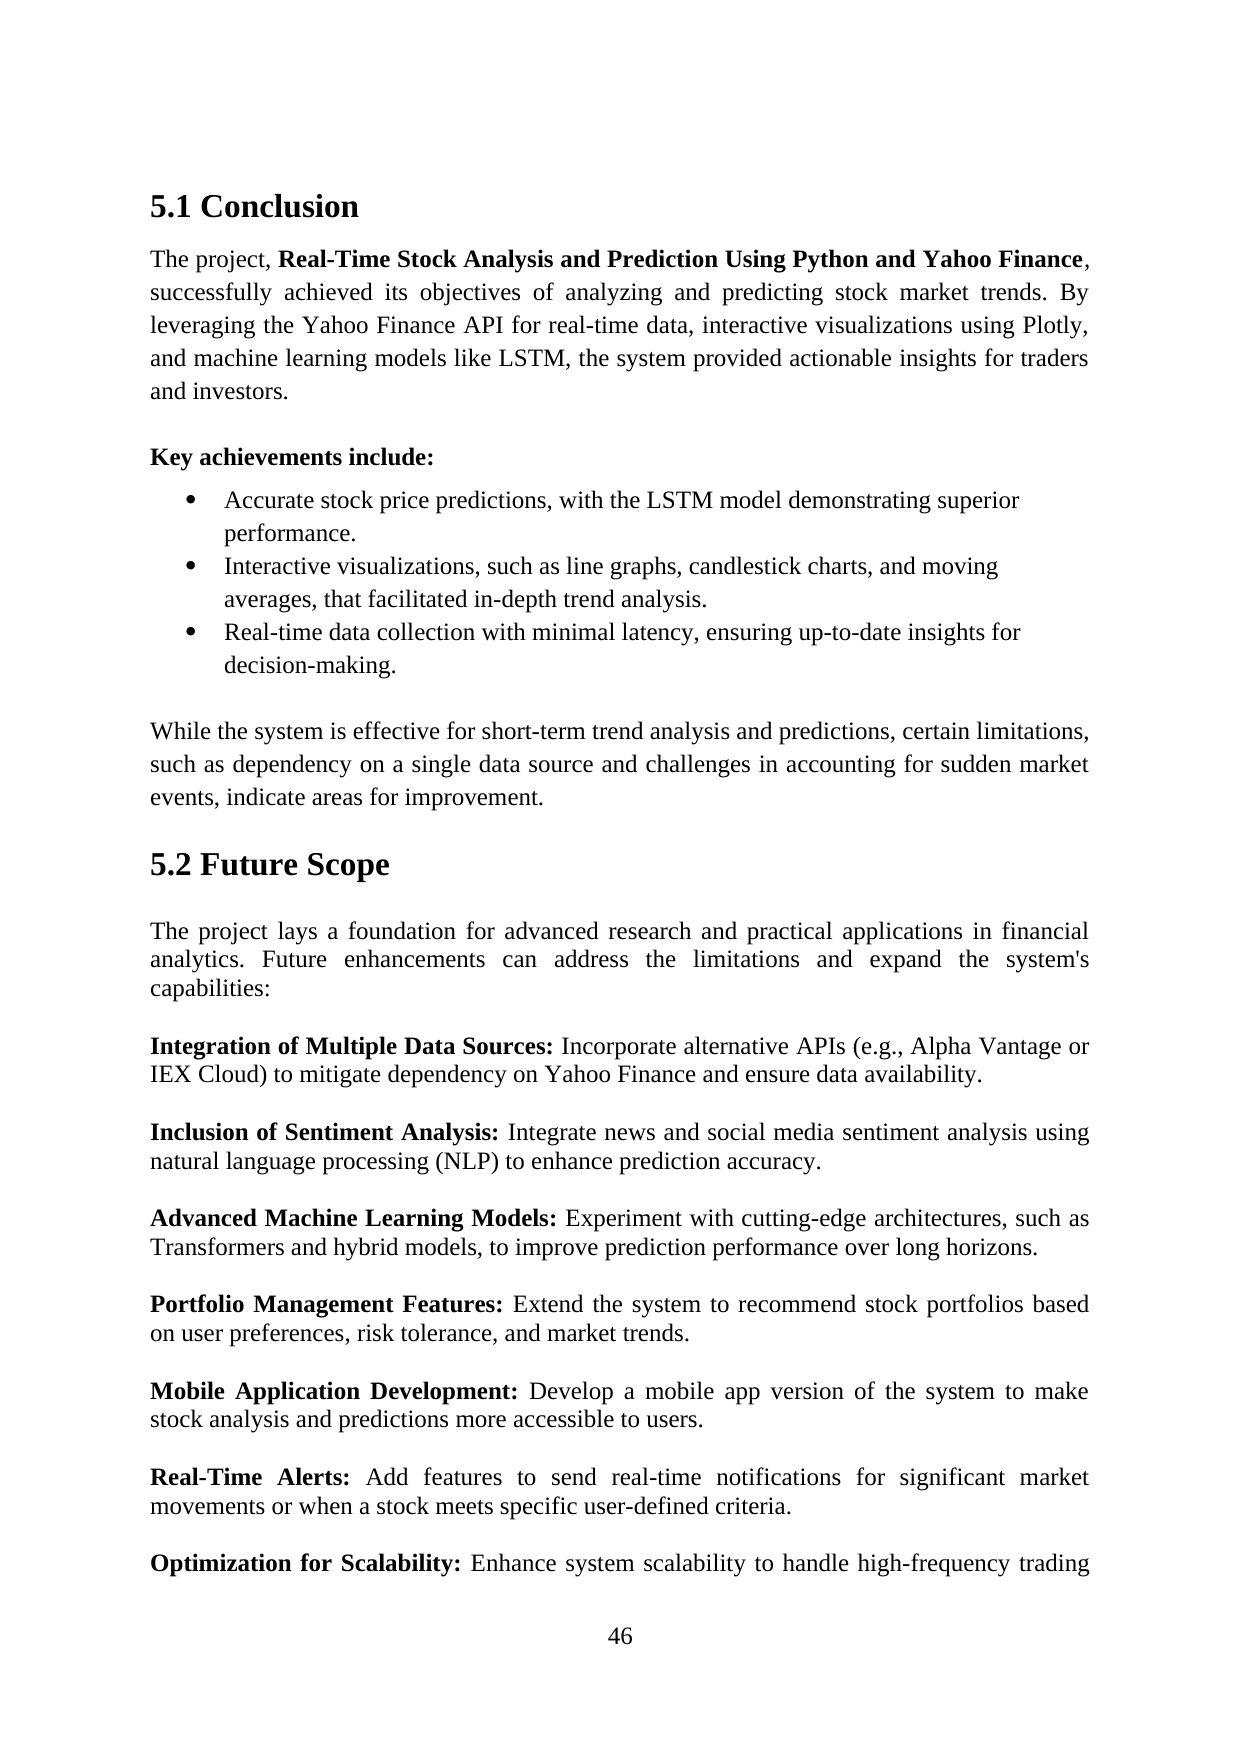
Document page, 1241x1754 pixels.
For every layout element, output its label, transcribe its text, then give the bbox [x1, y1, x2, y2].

text Advanced Machine Learning Models: Experiment with cutting-edge architectures, such as Transformers and hybrid models, to improve prediction performance over long horizons. [150, 1203, 1090, 1261]
list Real-time data collection with minimal latency, ensuring up-to-date insights for decision-making. [186, 617, 1090, 679]
text 5.2 Future Scope [150, 844, 1090, 882]
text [150, 1548, 1090, 1577]
list Accurate stock price predictions, with the LSTM model demonstrating superior performance. [186, 485, 1090, 547]
text Key achievements include: [150, 442, 1090, 471]
text The project lays a foundation for advanced research and practical applications in financial analytics. Future enhancements can address the limitations and expand the system's capabilities: [150, 916, 1090, 1002]
text The project, Real-Time Stock Analysis and Prediction Using Python and Yahoo Finance, successfully achieved its objectives of analyzing and predicting stock market trends. By leveraging the Yahoo Finance API for real-time data, interactive visualizations using Plotly, and machine learning models like LSTM, the system provided actionable insights for traders and investors. [150, 244, 1090, 404]
text Integration of Multiple Data Sources: Incorporate alternative APIs (e.g., Alpha Vantage or IEX Cloud) to mitigate dependency on Yahoo Finance and ensure data availability. [150, 1031, 1090, 1088]
text Real-Time Alerts: Add features to send real-time notifications for significant market movements or when a stock meets specific user-defined criteria. [150, 1462, 1090, 1519]
list Interactive visualizations, such as line graphs, candlestick charts, and moving averages, that facilitated in-depth trend analysis. [186, 551, 1090, 613]
text While the system is effective for short-term trend analysis and predictions, certain limitations, such as dependency on a single data source and challenges in accounting for sudden market events, indicate areas for improvement. [150, 716, 1090, 811]
text 5.1 Conclusion [150, 186, 1090, 224]
text Portfolio Management Features: Extend the system to recommend stock portfolios based on user preferences, risk tolerance, and market trends. [150, 1289, 1090, 1347]
text Mobile Application Development: Develop a mobile app version of the system to make stock analysis and predictions more accessible to users. [150, 1376, 1090, 1433]
text Inclusion of Sentiment Analysis: Integrate news and social media sentiment analysis using natural language processing (NLP) to enhance prediction accuracy. [150, 1117, 1090, 1174]
